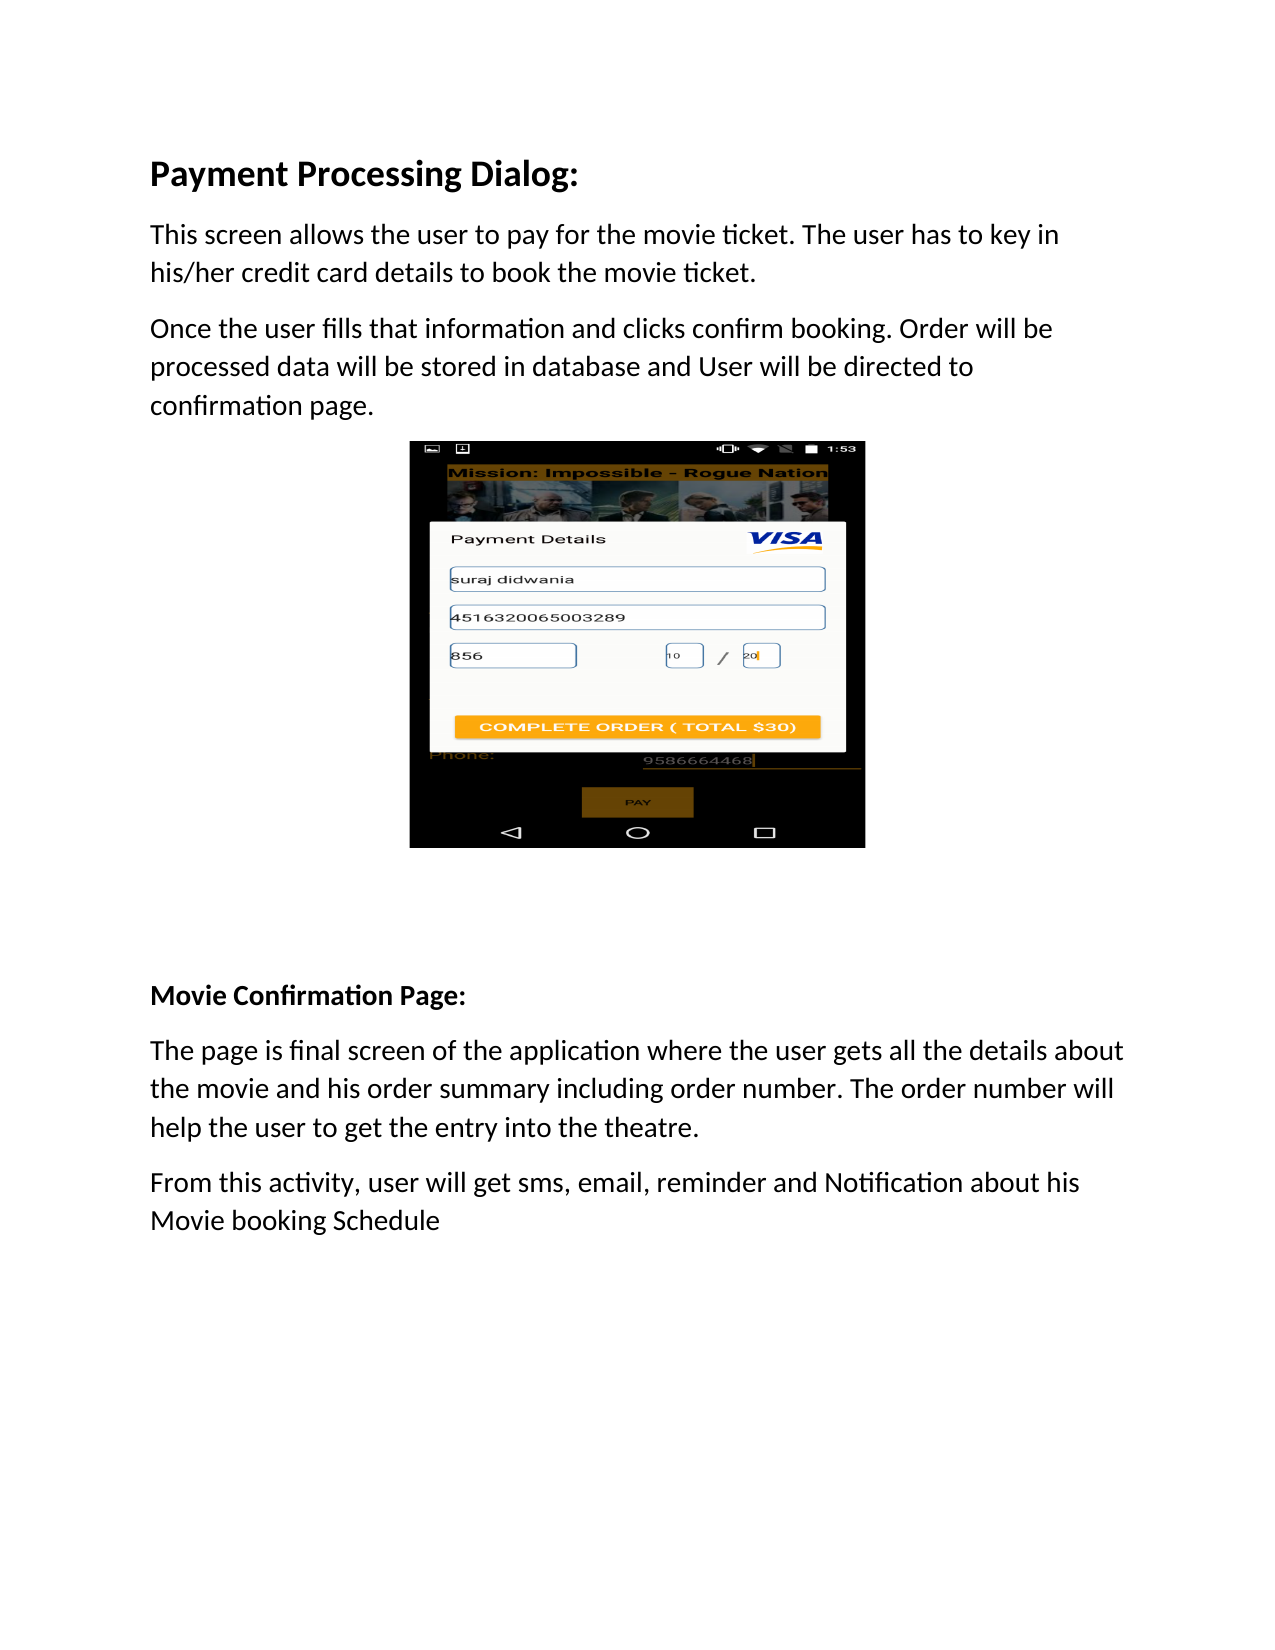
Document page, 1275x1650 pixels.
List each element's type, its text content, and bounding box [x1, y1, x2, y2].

text Payment Processing Dialog: [150, 150, 1125, 196]
picture [409, 441, 866, 848]
text The page is final screen of the application where the user gets all the details about the movie and his order summary including order number. The order number will help the user to get the entry into the theatre. [150, 1032, 1125, 1144]
text Movie Confirmation Page: [150, 977, 1125, 1013]
text From this activity, user will get sms, email, reminder and Notification about his Movie booking Schedule [150, 1164, 1125, 1238]
text Once the user fills that information and clicks confirm booking. Order will be processed data will be stored in database and User will be directed to confirmation page. [150, 310, 1125, 422]
text This screen allows the user to pay for the movie ticket. The user has to key in his/her credit card details to book the movie ticket. [150, 216, 1125, 290]
